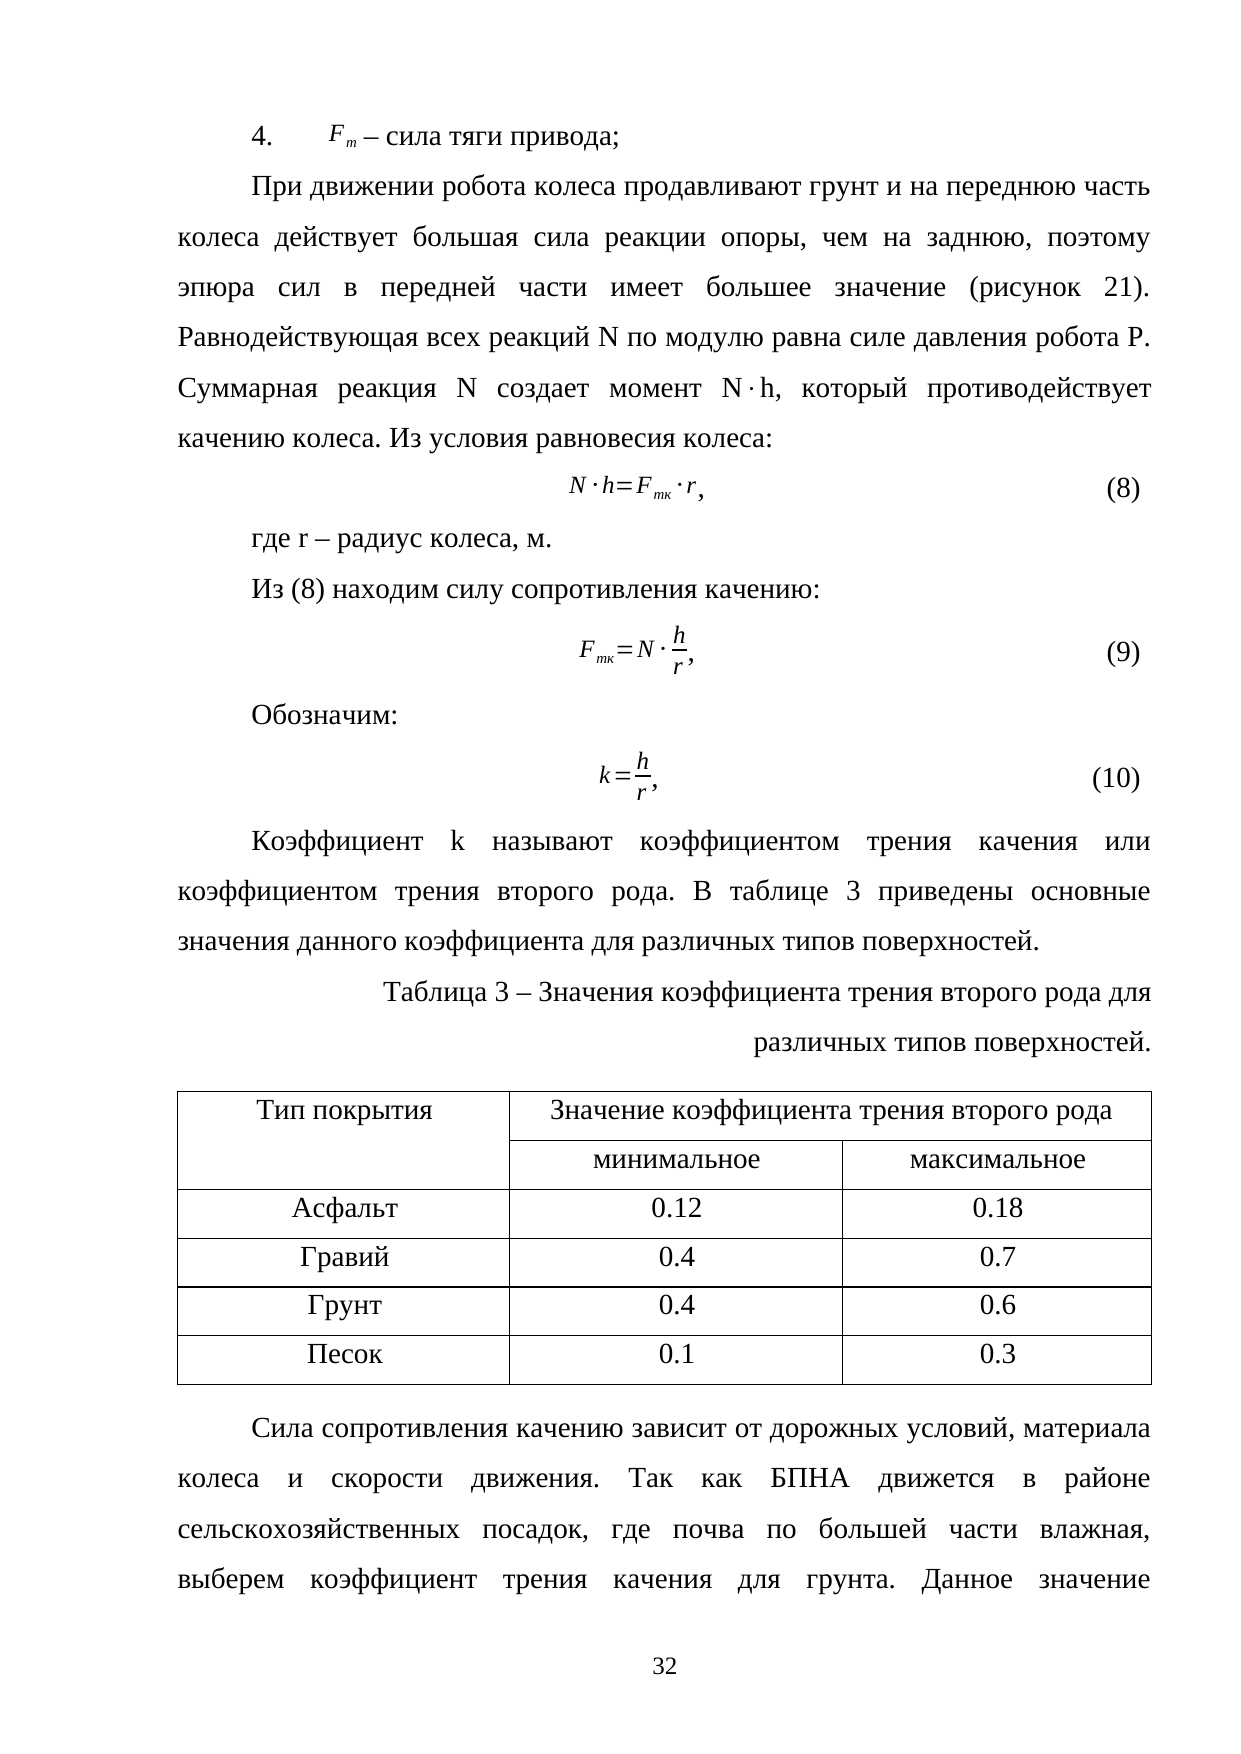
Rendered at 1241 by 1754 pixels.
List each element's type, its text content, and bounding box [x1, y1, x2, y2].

table_cell 0.1 [510, 1336, 842, 1384]
table_header Тип покрытия [178, 1092, 509, 1189]
table_header , [177, 621, 1021, 697]
table_header (10) [1007, 747, 1152, 823]
table_cell Асфальт [178, 1190, 509, 1238]
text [177, 1410, 1152, 1595]
table_header Значение коэффициента трения второго рода [510, 1092, 1151, 1140]
table_cell 0.4 [510, 1288, 842, 1335]
table_cell 0.18 [843, 1190, 1151, 1238]
text где r – радиус колеса, м. [177, 521, 1152, 554]
table_cell 0.12 [510, 1190, 842, 1238]
text Коэффициент k называют коэффициентом трения качения или коэффициентом трения второго рода. В таблице 3 приведены основные значения данного коэффициента для различных типов поверхностей. [177, 823, 1152, 957]
table_cell Песок [178, 1336, 509, 1384]
table_header (9) [1021, 621, 1152, 697]
text Из (8) находим силу сопротивления качению: [177, 571, 1152, 604]
table_cell 0.6 [843, 1288, 1151, 1335]
table_cell 0.3 [843, 1336, 1151, 1384]
table_cell минимальное [510, 1141, 842, 1189]
table_header , [177, 747, 1007, 823]
text При движении робота колеса продавливают грунт и на переднюю часть колеса действует большая сила реакции опоры, чем на заднюю, поэтому эпюра сил в передней части имеет большее значение (рисунок 21). Равнодействующая всех реакций N по модулю равна силе давления робота Р. Суммарная реакция N создает момент Nh, который противодействует качению колеса. Из условия равновесия колеса: [177, 168, 1152, 454]
table_cell Грунт [178, 1288, 509, 1335]
list – сила тяги привода; [177, 118, 1152, 152]
table_cell Гравий [178, 1239, 509, 1286]
table_cell 0.7 [843, 1239, 1151, 1286]
text Таблица 3 – Значения коэффициента трения второго рода для различных типов поверхностей. [177, 974, 1152, 1058]
table_header , [177, 470, 1021, 521]
table_cell 0.4 [510, 1239, 842, 1286]
table_header (8) [1021, 470, 1152, 521]
text Обозначим: [177, 697, 1152, 730]
table_cell максимальное [843, 1141, 1151, 1189]
